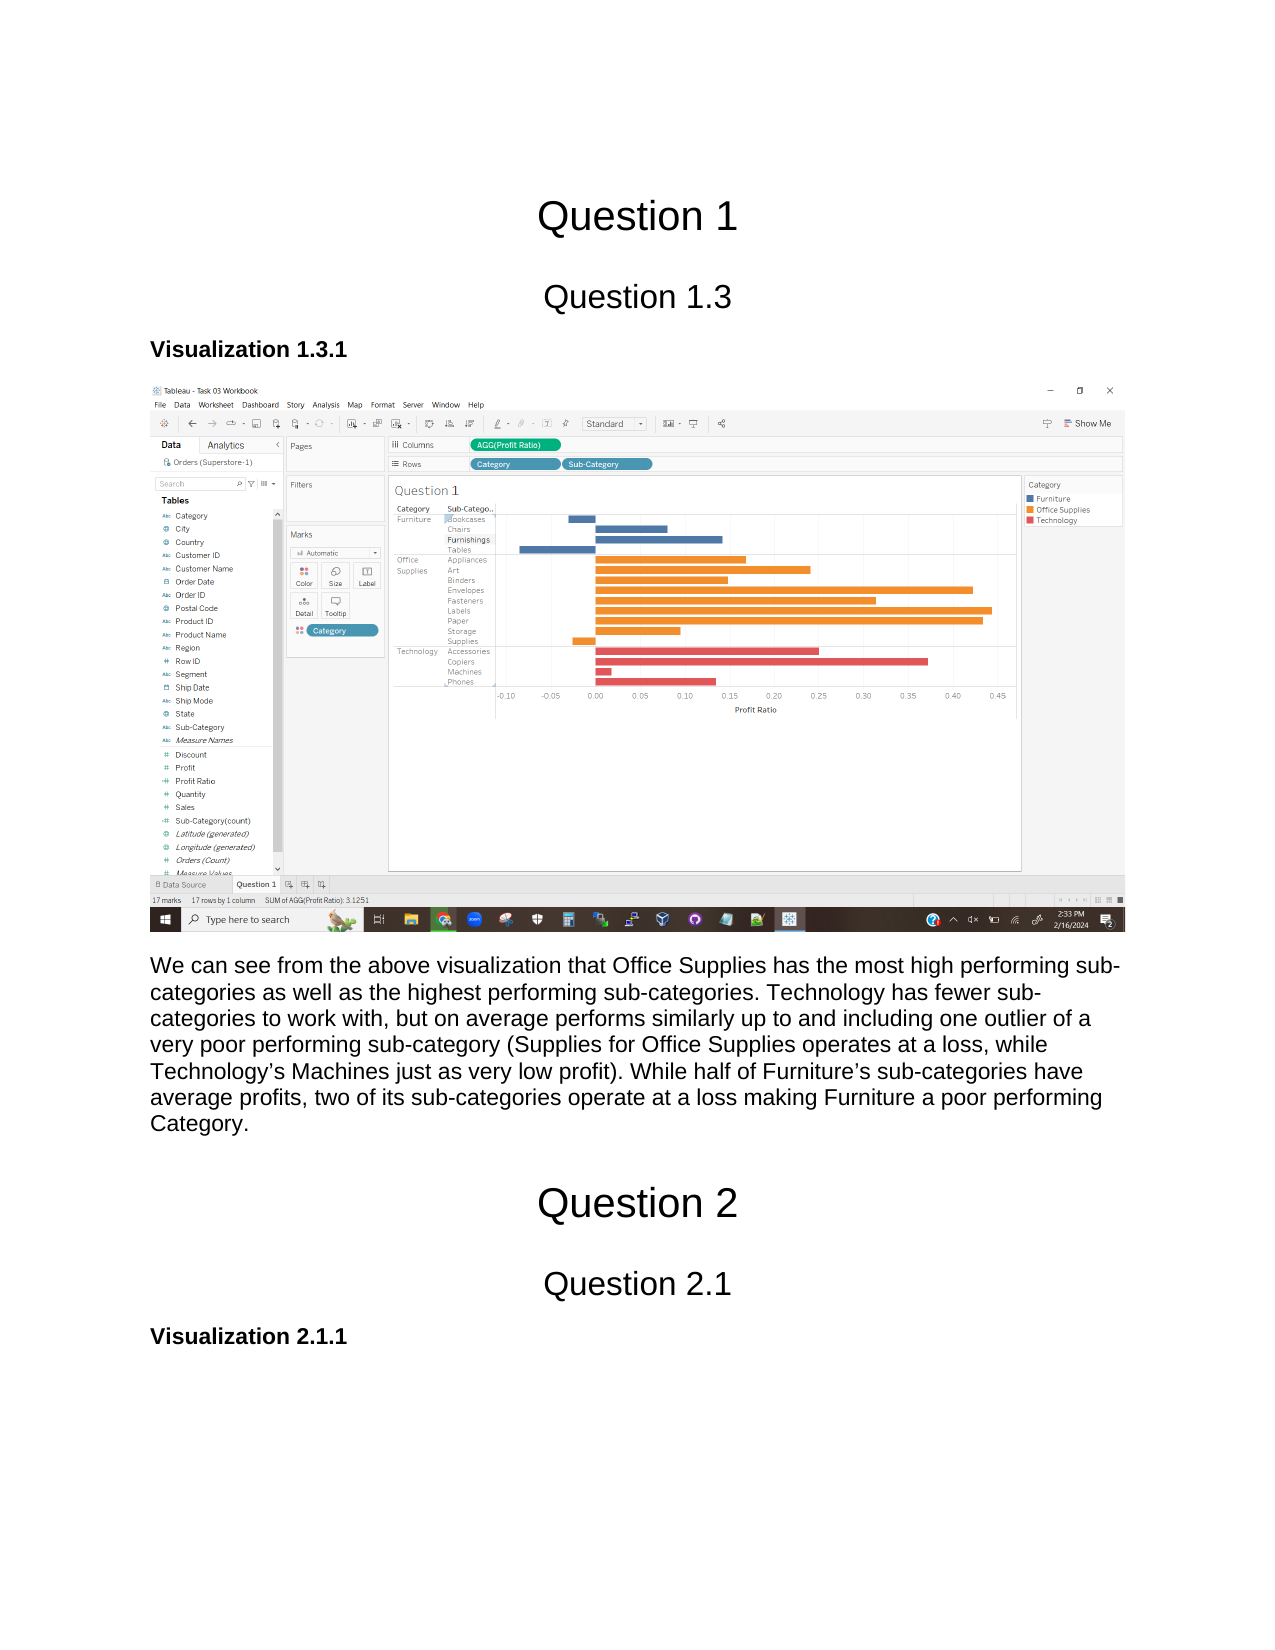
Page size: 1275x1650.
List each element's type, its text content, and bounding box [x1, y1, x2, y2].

text Visualization 2.1.1 [150, 1323, 1125, 1349]
subtitle Question 2.1 [150, 1264, 1125, 1302]
text We can see from the above visualization that Office Supplies has the most high performing sub-categories as well as the highest performing sub-categories. Technology has fewer sub-categories to work with, but on average performs similarly up to and including one outlier of a very poor performing sub-category (Supplies for Office Supplies operates at a loss, while Technology’s Machines just as very low profit). While half of Furniture’s sub-categories have average profits, two of its sub-categories operate at a loss making Furniture a poor performing Category. [150, 952, 1125, 1137]
subtitle Question 2 [150, 1178, 1125, 1226]
subtitle Question 1.3 [150, 277, 1125, 316]
subtitle Question 1 [150, 192, 1125, 239]
picture [150, 383, 1125, 932]
text Visualization 1.3.1 [150, 336, 1125, 363]
